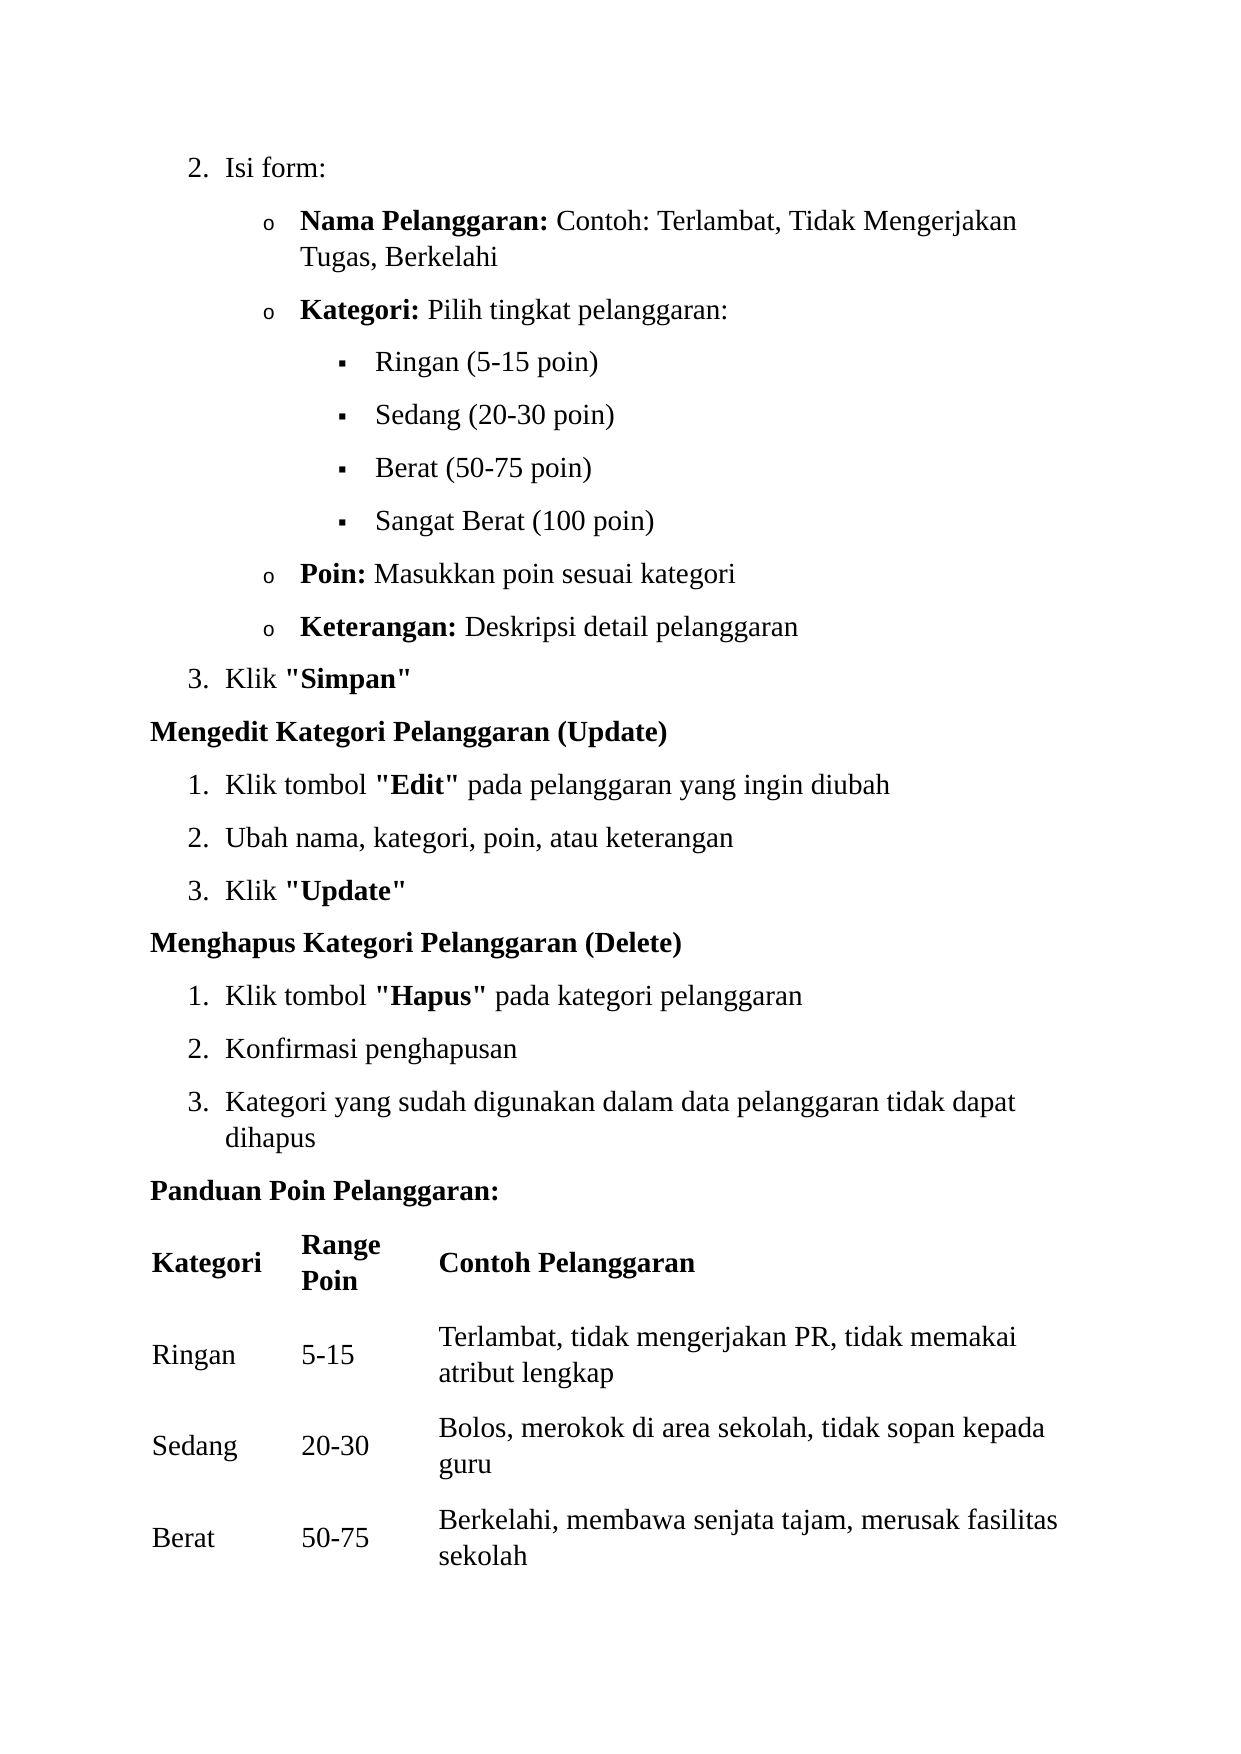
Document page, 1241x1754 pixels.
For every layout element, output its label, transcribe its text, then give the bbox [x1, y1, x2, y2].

list Nama Pelanggaran: Contoh: Terlambat, Tidak Mengerjakan Tugas, Berkelahi [262, 203, 1090, 272]
list Klik "Update" [187, 873, 1090, 906]
list Klik tombol "Edit" pada pelanggaran yang ingin diubah [187, 767, 1090, 801]
table_cell 20-30 [300, 1409, 437, 1500]
list Klik "Simpan" [187, 661, 1090, 695]
table_cell Berkelahi, membawa senjata tajam, merusak fasilitas sekolah [437, 1500, 1090, 1592]
table_header Contoh Pelanggaran [437, 1226, 1090, 1317]
list Keterangan: Deskripsi detail pelanggaran [262, 609, 1090, 642]
list Isi form: [187, 150, 1090, 183]
table_header Kategori [150, 1226, 300, 1317]
list Ubah nama, kategori, poin, atau keterangan [187, 820, 1090, 853]
table_cell Bolos, merokok di area sekolah, tidak sopan kepada guru [437, 1409, 1090, 1500]
text Menghapus Kategori Pelanggaran (Delete) [150, 926, 1090, 959]
text Mengedit Kategori Pelanggaran (Update) [150, 714, 1090, 748]
table_header Range Poin [300, 1226, 437, 1317]
list Sangat Berat (100 poin) [337, 503, 1090, 537]
list Sedang (20-30 poin) [337, 397, 1090, 431]
list Kategori yang sudah digunakan dalam data pelanggaran tidak dapat dihapus [187, 1084, 1090, 1154]
table_cell Ringan [150, 1317, 300, 1409]
list Poin: Masukkan poin sesuai kategori [262, 556, 1090, 589]
list Kategori: Pilih tingkat pelanggaran: [262, 292, 1090, 325]
list Klik tombol "Hapus" pada kategori pelanggaran [187, 978, 1090, 1012]
table_cell Terlambat, tidak mengerjakan PR, tidak memakai atribut lengkap [437, 1317, 1090, 1409]
table_cell Berat [150, 1500, 300, 1592]
list Berat (50-75 poin) [337, 450, 1090, 484]
table_cell 5-15 [300, 1317, 437, 1409]
table_cell Sedang [150, 1409, 300, 1500]
list Konfirmasi penghapusan [187, 1031, 1090, 1065]
table_cell 50-75 [300, 1500, 437, 1592]
text Panduan Poin Pelanggaran: [150, 1173, 1090, 1206]
list Ringan (5-15 poin) [337, 344, 1090, 378]
